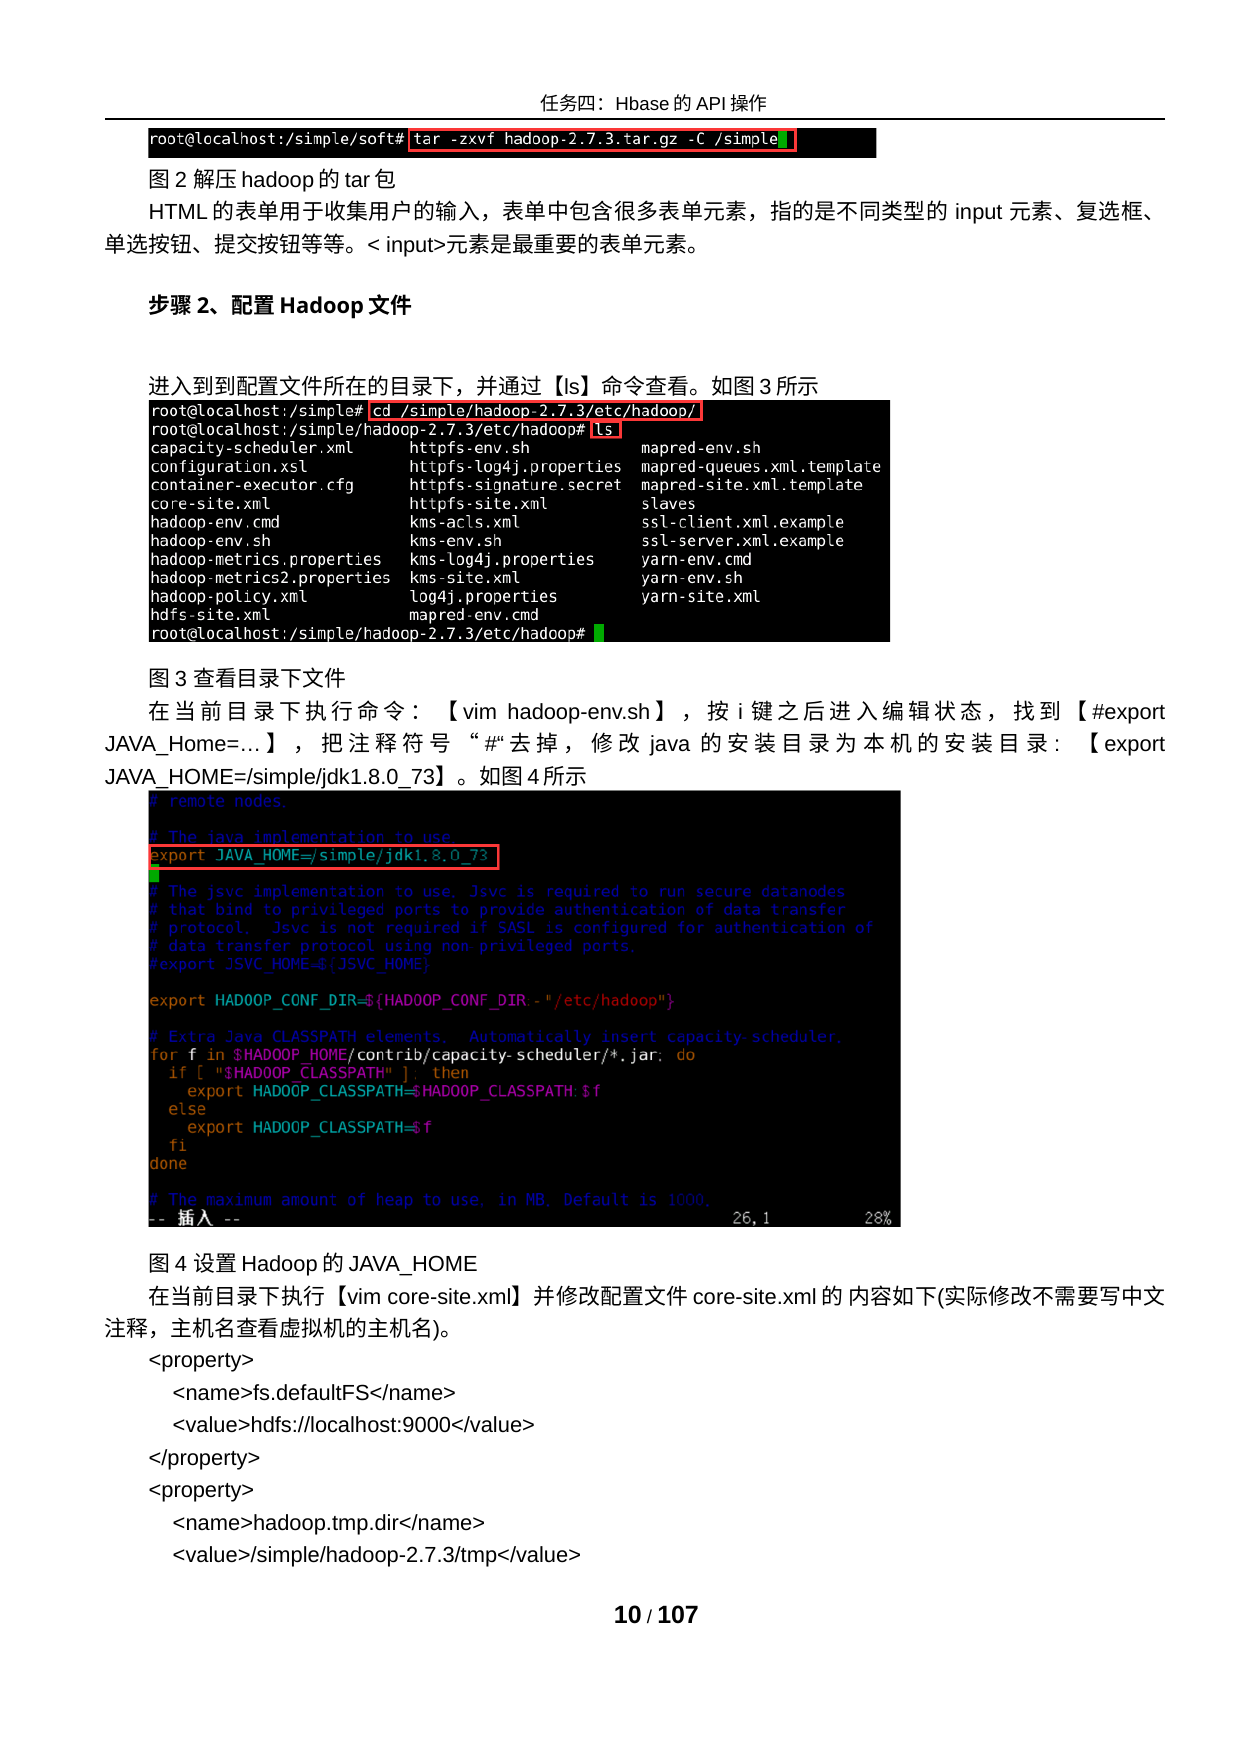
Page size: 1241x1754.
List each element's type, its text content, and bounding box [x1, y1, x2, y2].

text </property> [104, 1441, 1165, 1473]
picture [148, 790, 901, 1227]
text <property> [104, 1473, 1165, 1506]
text <value>/simple/hadoop-2.7.3/tmp</value> [104, 1538, 1165, 1571]
text <property> [104, 1343, 1165, 1376]
text 图4 设置Hadoop的JAVA_HOME [104, 1246, 1165, 1278]
text <name>hadoop.tmp.dir</name> [104, 1506, 1165, 1538]
text 图2 解压hadoop的tar包 [104, 161, 1165, 194]
picture [148, 128, 877, 158]
text HTML的表单用于收集用户的输入，表单中包含很多表单元素，指的是不同类型的 input 元素、复选框、单选按钮、提交按钮等等。< input>元素是最重要的表单元素。 [104, 194, 1165, 259]
text 在当前目录下执行命令：【vim hadoop-env.sh】，按i键之后进入编辑状态，找到【#export JAVA_Home=…】，把注释符号“#“去掉，修改java的安装目录为本机的安装目录: 【export JAVA_HOME=/simple/jdk1.8.0_73】。如图4所示 [104, 693, 1165, 791]
text <value>hdfs://localhost:9000</value> [104, 1408, 1165, 1441]
text <name>fs.defaultFS</name> [104, 1376, 1165, 1408]
subtitle 步骤2、配置Hadoop文件 [104, 288, 1165, 320]
text 在当前目录下执行【vim core-site.xml】并修改配置文件core-site.xml的 内容如下(实际修改不需要写中文注释，主机名查看虚拟机的主机名)。 [104, 1278, 1165, 1343]
text 图3 查看目录下文件 [104, 661, 1165, 693]
text 进入到到配置文件所在的目录下，并通过【ls】命令查看。如图3所示 [104, 368, 1165, 401]
picture [148, 400, 891, 642]
